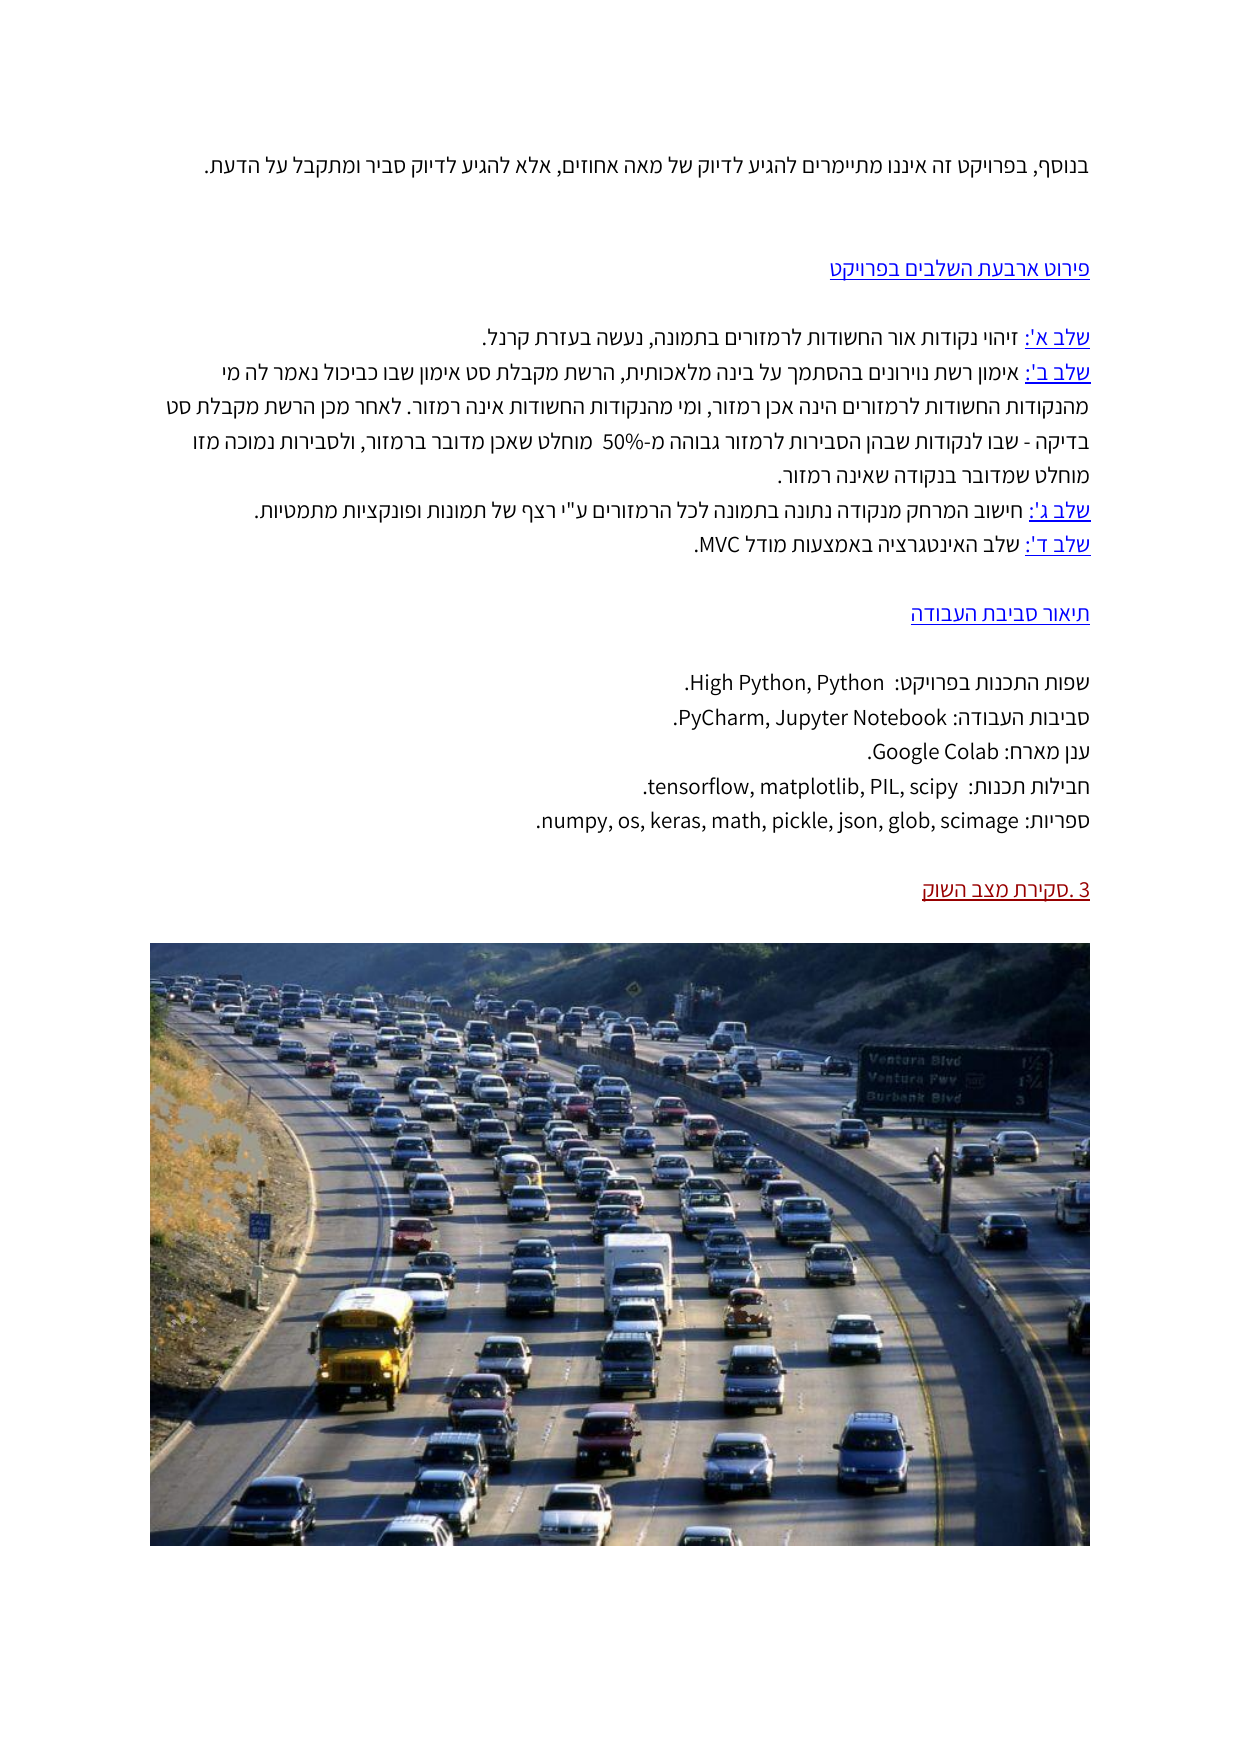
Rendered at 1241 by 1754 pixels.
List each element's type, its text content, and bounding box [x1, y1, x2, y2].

text בנוסף, בפרויקט זה איננו מתיימרים להגיע לדיוק של מאה אחוזים, אלא להגיע לדיוק סביר ומתקבל על הדעת. [150, 150, 1090, 180]
text פירוט ארבעת השלבים בפרויקט [150, 253, 1090, 283]
text שפות התכנות בפרויקט: High Python, Python. [150, 667, 1090, 697]
text שלב א': זיהוי נקודות אור החשודות לרמזורים בתמונה, נעשה בעזרת קרנל. [150, 322, 1090, 352]
text 3 .סקירת מצב השוק [150, 874, 1090, 904]
text שלב ד': שלב האינטגרציה באמצעות מודל MVC. [150, 529, 1090, 559]
text שלב ב': אימון רשת נוירונים בהסתמך על בינה מלאכותית, הרשת מקבלת סט אימון שבו כביכול נאמר לה מי מהנקודות החשודות לרמזורים הינה אכן רמזור, ומי מהנקודות החשודות אינה רמזור. לאחר מכן הרשת מקבלת סט בדיקה - שבו לנקודות שבהן הסבירות לרמזור גבוהה מ-50% מוחלט שאכן מדובר ברמזור, ולסבירות נמוכה מזו מוחלט שמדובר בנקודה שאינה רמזור. [150, 357, 1090, 490]
text ספריות: numpy, os, keras, math, pickle, json, glob, scimage. [150, 805, 1090, 835]
picture [150, 943, 1090, 1546]
text סביבות העבודה: PyCharm, Jupyter Notebook. [150, 702, 1090, 732]
text ענן מארח: Google Colab. [150, 736, 1090, 766]
text חבילות תכנות: tensorflow, matplotlib, PIL, scipy. [150, 771, 1090, 801]
text תיאור סביבת העבודה [150, 598, 1090, 628]
text שלב ג': חישוב המרחק מנקודה נתונה בתמונה לכל הרמזורים ע"י רצף של תמונות ופונקציות מתמטיות. [150, 495, 1090, 525]
